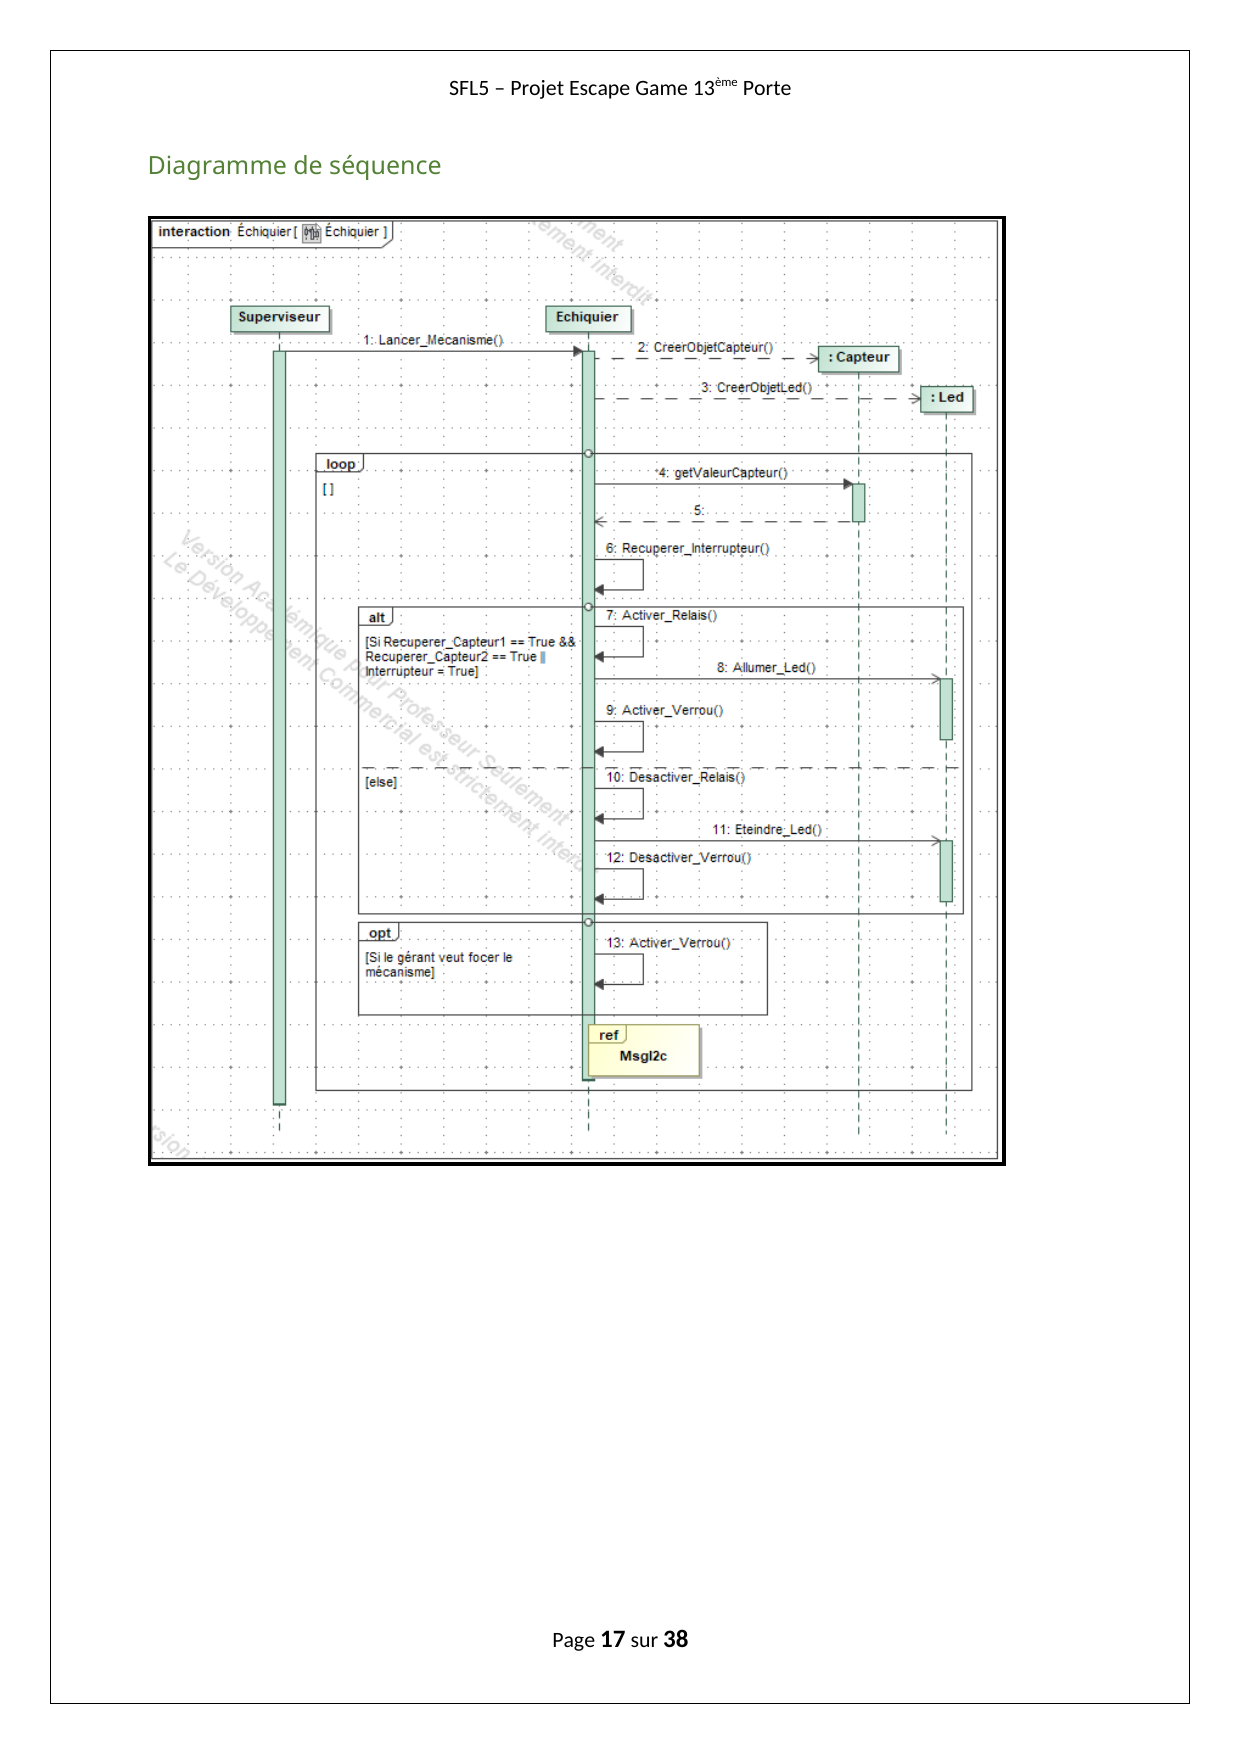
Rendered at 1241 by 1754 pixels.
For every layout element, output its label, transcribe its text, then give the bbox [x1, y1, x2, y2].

picture [151, 219, 1002, 1162]
